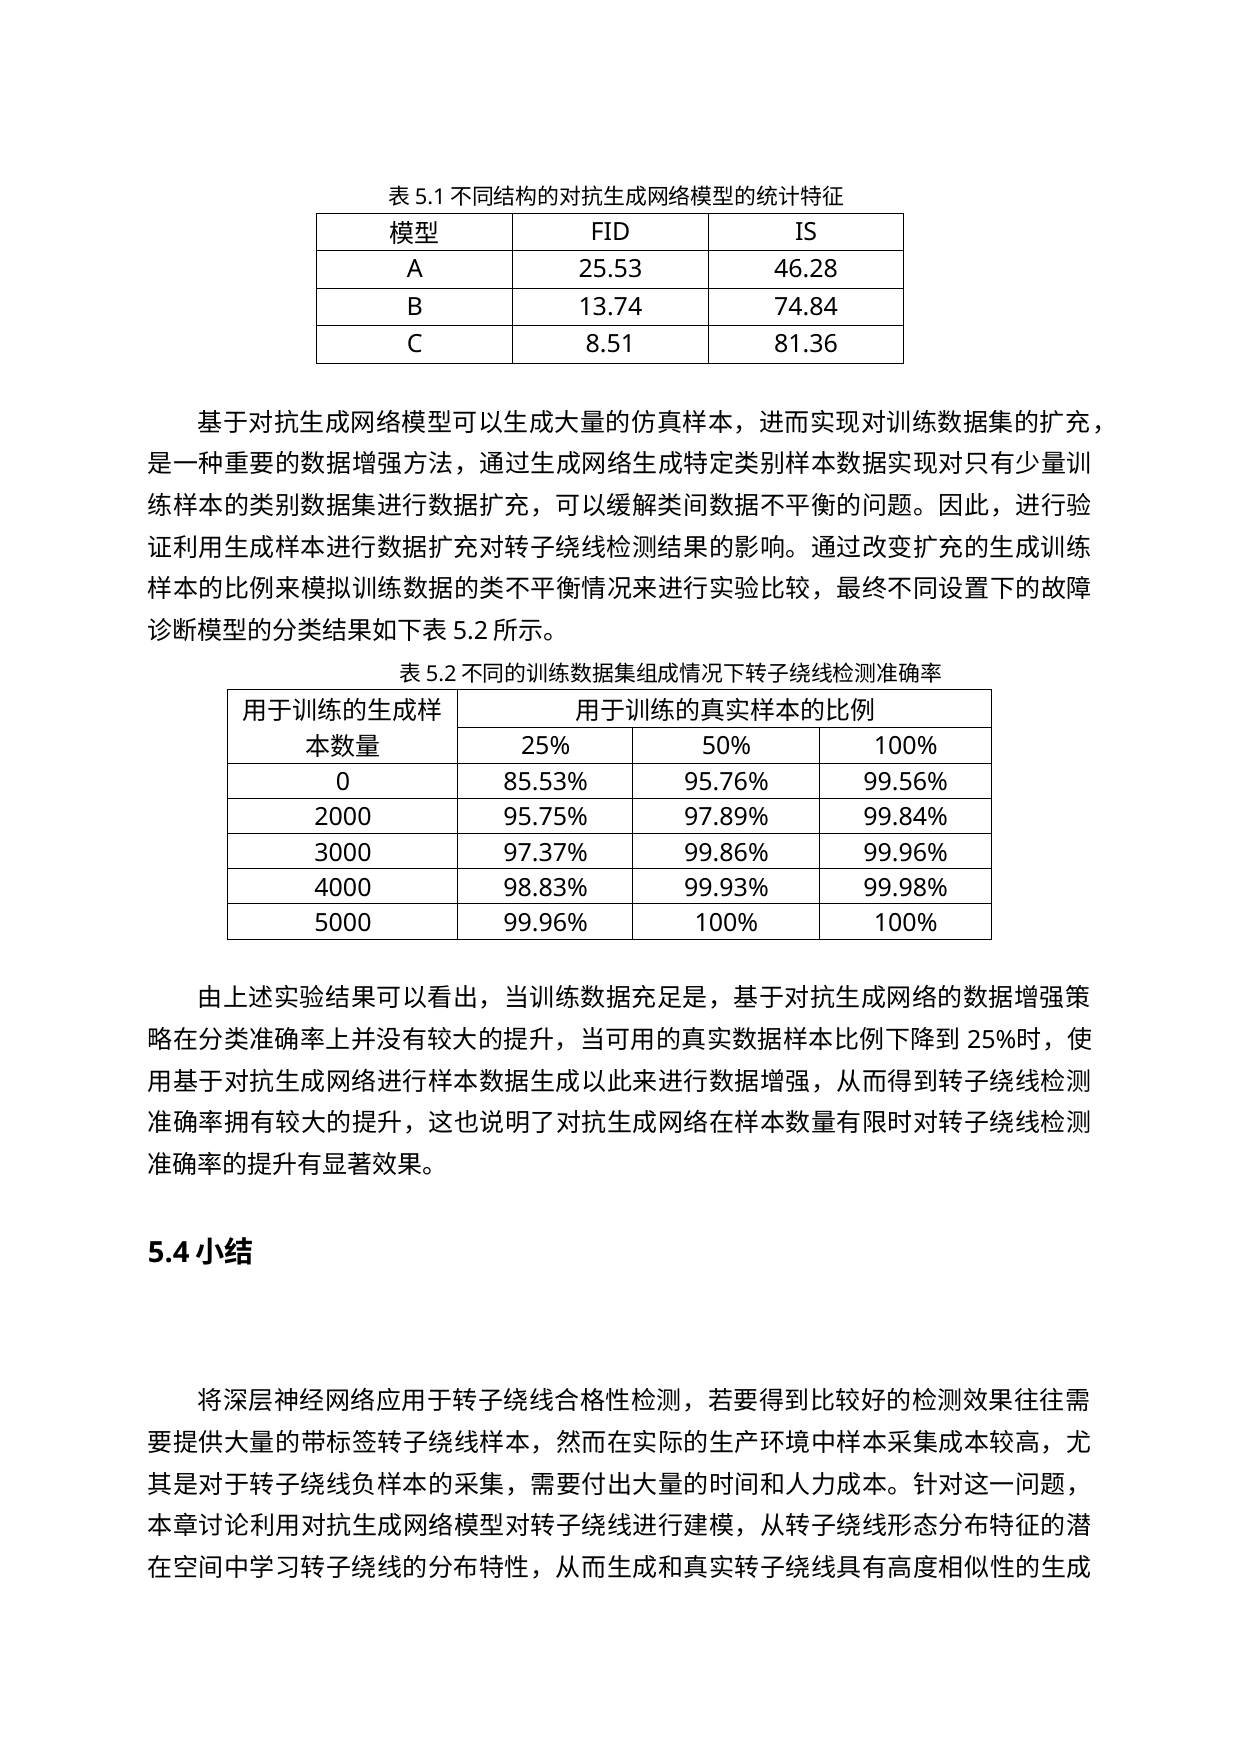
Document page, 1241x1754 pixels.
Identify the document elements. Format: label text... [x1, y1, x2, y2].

text 表5.2不同的训练数据集组成情况下转子绕线检测准确率 [148, 648, 1092, 689]
table_header 用于训练的生成样本数量 [228, 690, 457, 763]
table_cell 4000 [228, 869, 457, 903]
table_cell 50% [633, 728, 819, 763]
table_cell 99.96% [458, 904, 632, 938]
table_cell 74.84 [709, 289, 903, 325]
table_cell 25% [458, 728, 632, 763]
table_cell B [317, 289, 512, 325]
text 表5.1不同结构的对抗生成网络模型的统计特征 [148, 171, 1092, 213]
table_cell 3000 [228, 834, 457, 868]
table_cell 99.84% [820, 799, 991, 833]
table_cell A [317, 251, 512, 288]
table_cell 95.75% [458, 799, 632, 833]
table_cell 8.51 [513, 326, 708, 363]
text 基于对抗生成网络模型可以生成大量的仿真样本，进而实现对训练数据集的扩充，是一种重要的数据增强方法，通过生成网络生成特定类别样本数据实现对只有少量训练样本的类别数据集进行数据扩充，可以缓解类间数据不平衡的问题。因此，进行验证利用生成样本进行数据扩充对转子绕线检测结果的影响。通过改变扩充的生成训练样本的比例来模拟训练数据的类不平衡情况来进行实验比较，最终不同设置下的故障诊断模型的分类结果如下表5.2所示。 [148, 398, 1092, 648]
table_header FID [513, 214, 708, 250]
text 5.4小结 [148, 1217, 1092, 1282]
table_cell 81.36 [709, 326, 903, 363]
table_cell 100% [633, 904, 819, 938]
table_cell 100% [820, 728, 991, 763]
table_cell 97.37% [458, 834, 632, 868]
table_cell 95.76% [633, 764, 819, 798]
table_header 用于训练的真实样本的比例 [458, 690, 991, 727]
table_header IS [709, 214, 903, 250]
table_cell 97.89% [633, 799, 819, 833]
table_cell 25.53 [513, 251, 708, 288]
table_cell 5000 [228, 904, 457, 938]
table_cell 99.98% [820, 869, 991, 903]
text 由上述实验结果可以看出，当训练数据充足是，基于对抗生成网络的数据增强策略在分类准确率上并没有较大的提升，当可用的真实数据样本比例下降到25%时，使用基于对抗生成网络进行样本数据生成以此来进行数据增强，从而得到转子绕线检测准确率拥有较大的提升，这也说明了对抗生成网络在样本数量有限时对转子绕线检测准确率的提升有显著效果。 [148, 973, 1092, 1182]
table_cell C [317, 326, 512, 363]
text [148, 1376, 1092, 1585]
table_cell 98.83% [458, 869, 632, 903]
table_cell 2000 [228, 799, 457, 833]
table_cell 13.74 [513, 289, 708, 325]
table_cell 0 [228, 764, 457, 798]
table_cell 46.28 [709, 251, 903, 288]
table_cell 99.96% [820, 834, 991, 868]
table_cell 99.86% [633, 834, 819, 868]
table_cell 85.53% [458, 764, 632, 798]
table_header 模型 [317, 214, 512, 250]
table_cell 100% [820, 904, 991, 938]
table_cell 99.56% [820, 764, 991, 798]
table_cell 99.93% [633, 869, 819, 903]
